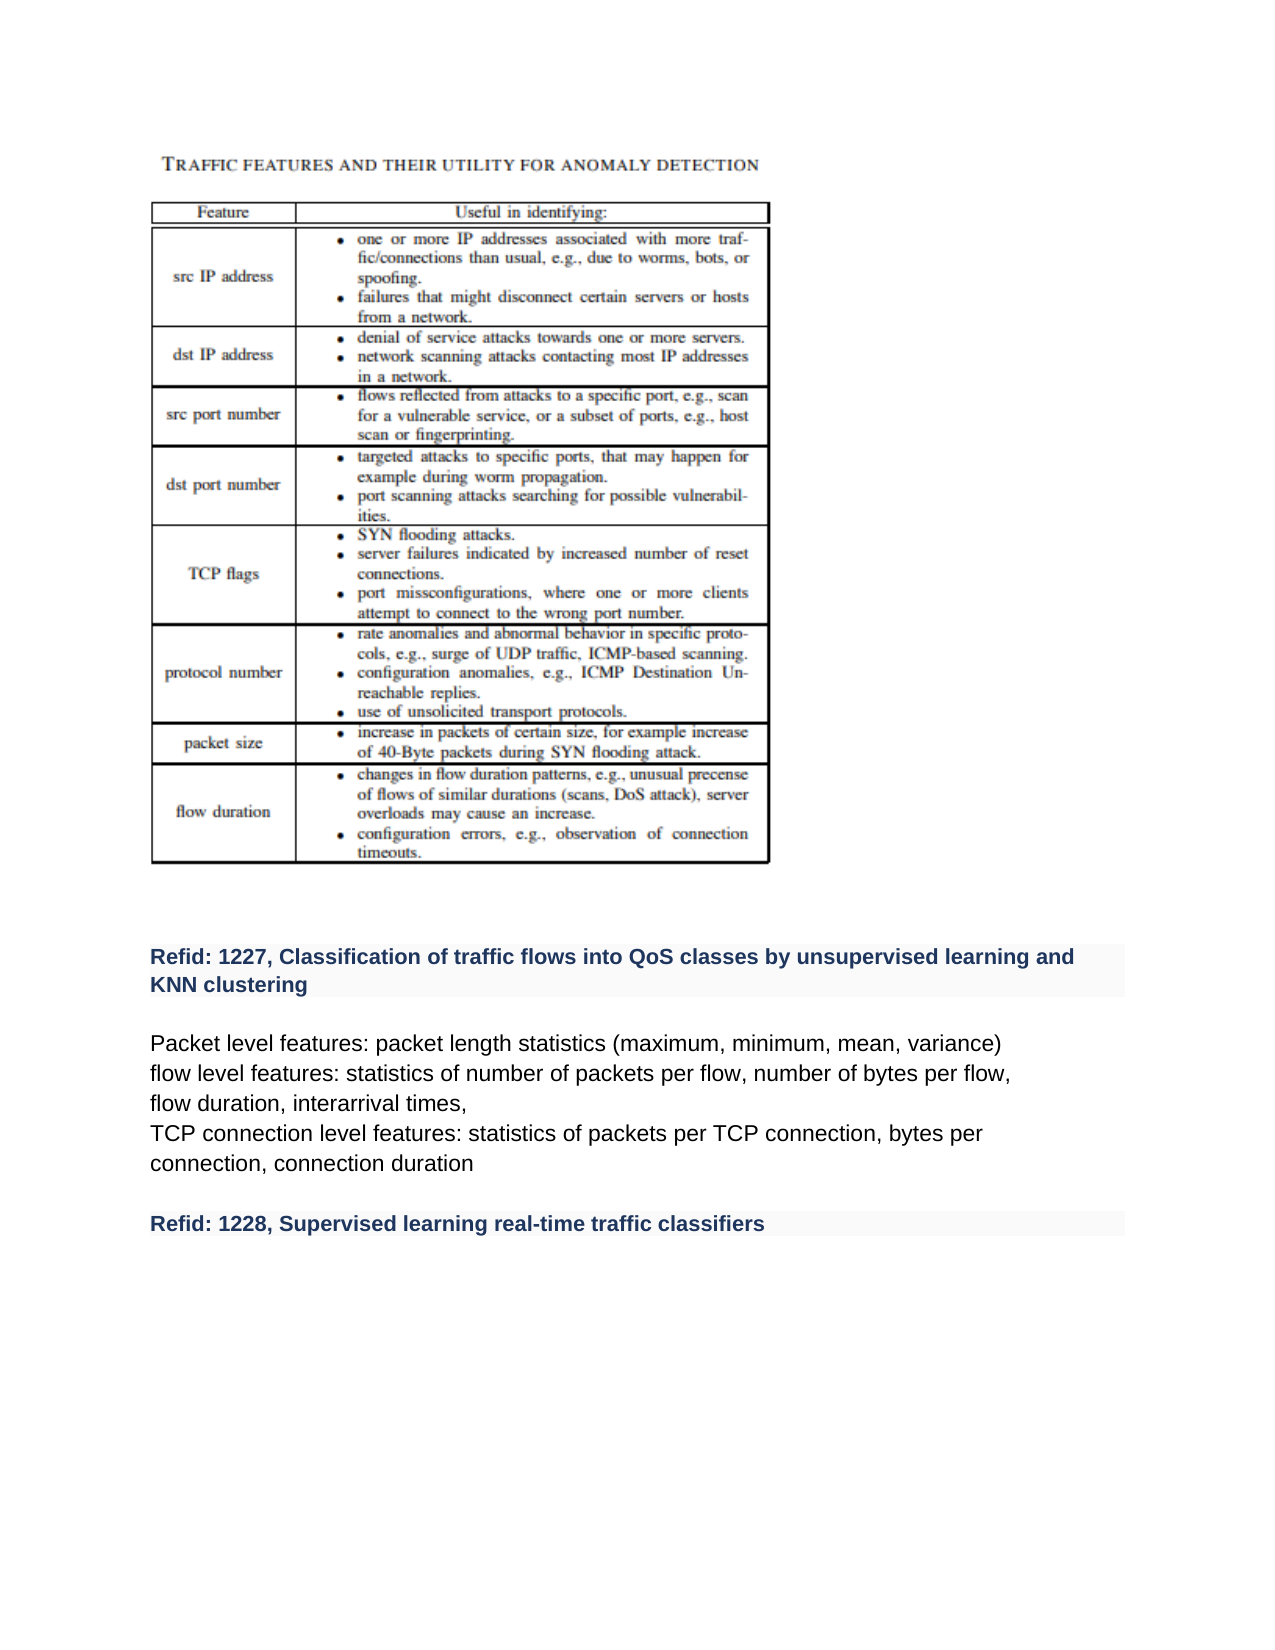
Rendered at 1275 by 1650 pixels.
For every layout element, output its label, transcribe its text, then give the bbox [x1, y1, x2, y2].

text flow duration, interarrival times, [150, 1090, 1125, 1116]
text TCP connection level features: statistics of packets per TCP connection, bytes per [150, 1120, 1125, 1147]
subtitle Refid: 1227, Classification of traffic flows into QoS classes by unsupervised learning and KNN clustering [150, 944, 1125, 997]
text connection, connection duration [150, 1150, 1125, 1177]
picture [150, 150, 794, 880]
subtitle Refid: 1228, Supervised learning real-time traffic classifiers [150, 1211, 1125, 1236]
text flow level features: statistics of number of packets per flow, number of bytes per flow, [150, 1060, 1125, 1086]
text Packet level features: packet length statistics (maximum, minimum, mean, variance) [150, 1029, 1125, 1056]
